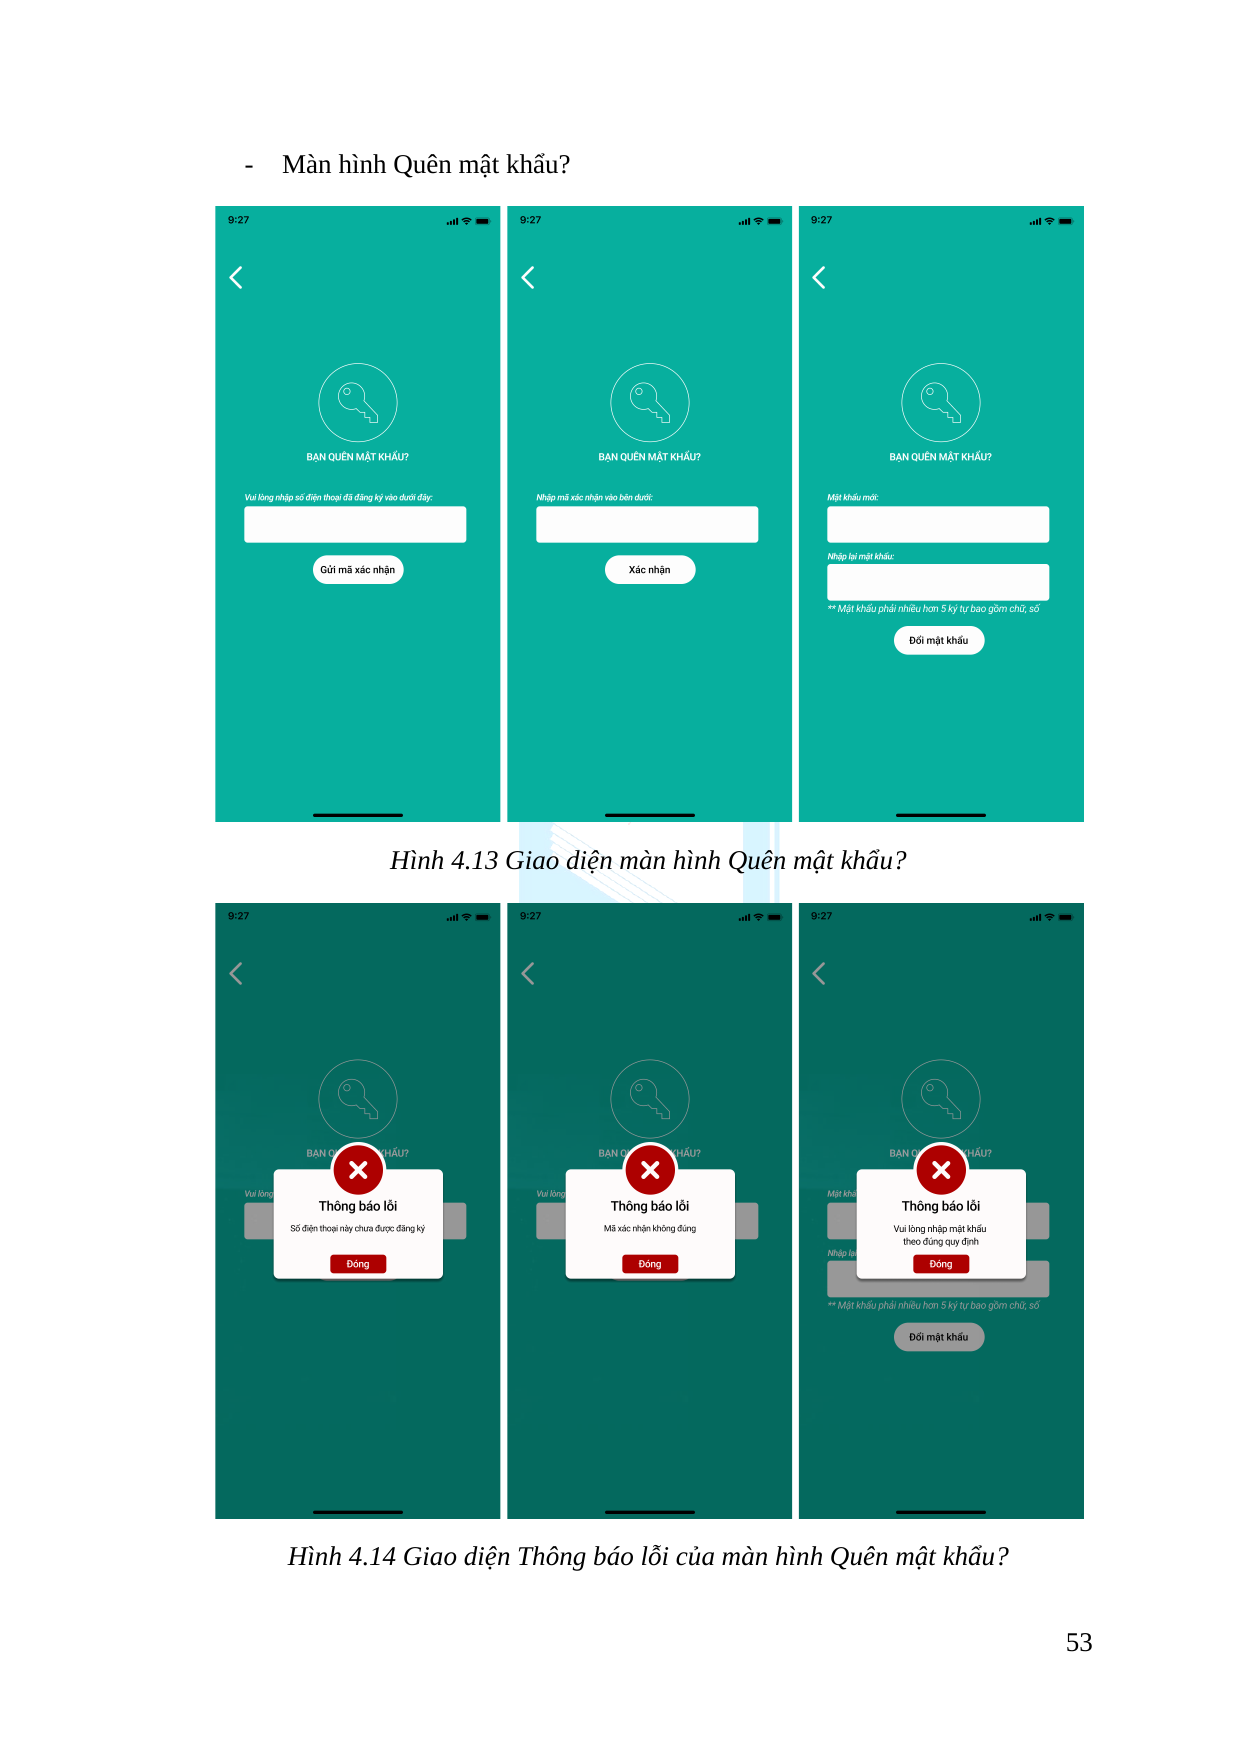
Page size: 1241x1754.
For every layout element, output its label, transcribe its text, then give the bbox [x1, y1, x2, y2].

picture [798, 903, 1084, 1519]
picture [215, 206, 501, 822]
list Màn hình Quên mật khẩu? [244, 148, 1092, 179]
picture [215, 903, 501, 1519]
picture [798, 206, 1084, 822]
picture [507, 206, 793, 822]
picture [507, 903, 793, 1519]
